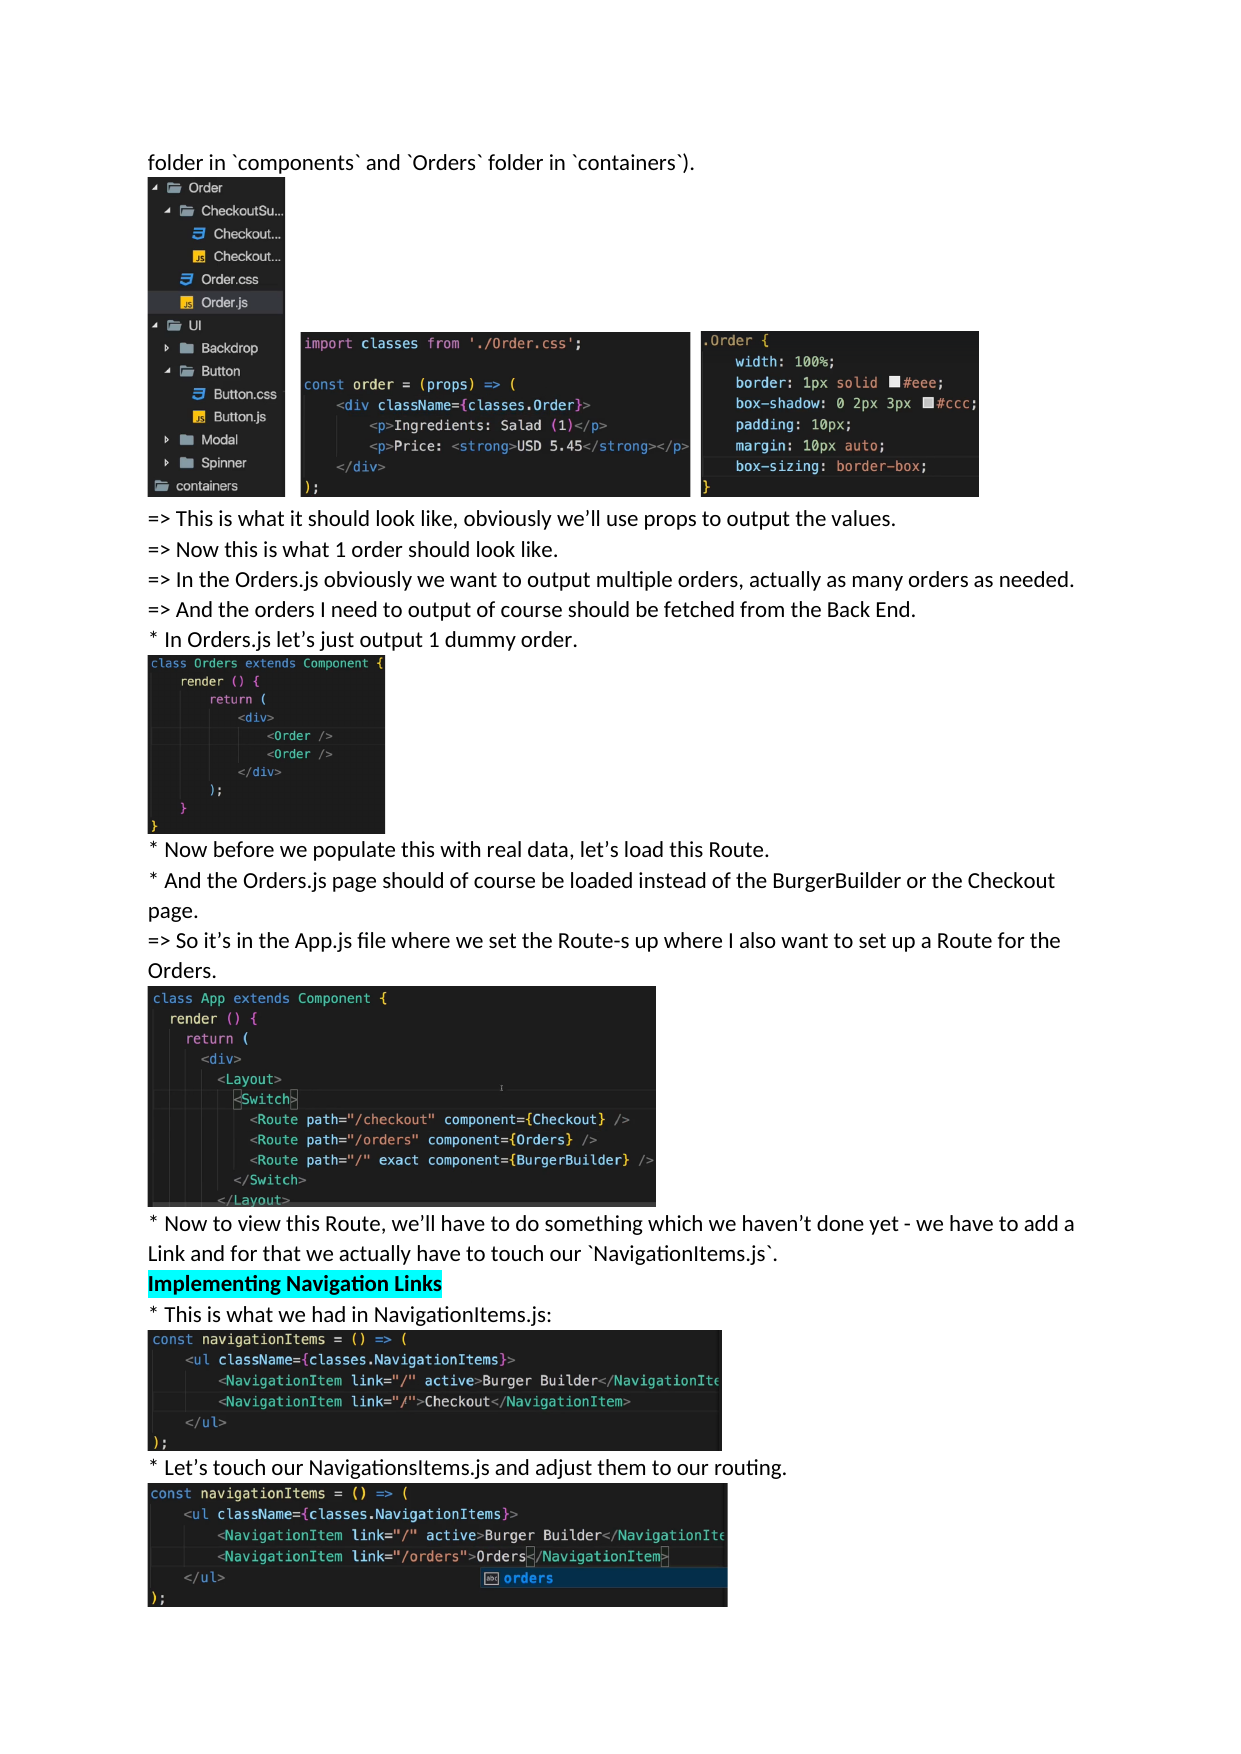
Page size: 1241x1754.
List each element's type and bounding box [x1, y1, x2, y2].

picture [147, 986, 656, 1207]
picture [147, 1483, 728, 1607]
picture [147, 655, 386, 834]
text [148, 148, 1093, 1606]
picture [147, 1330, 722, 1451]
picture [300, 332, 691, 497]
picture [147, 177, 286, 497]
picture [700, 331, 979, 497]
